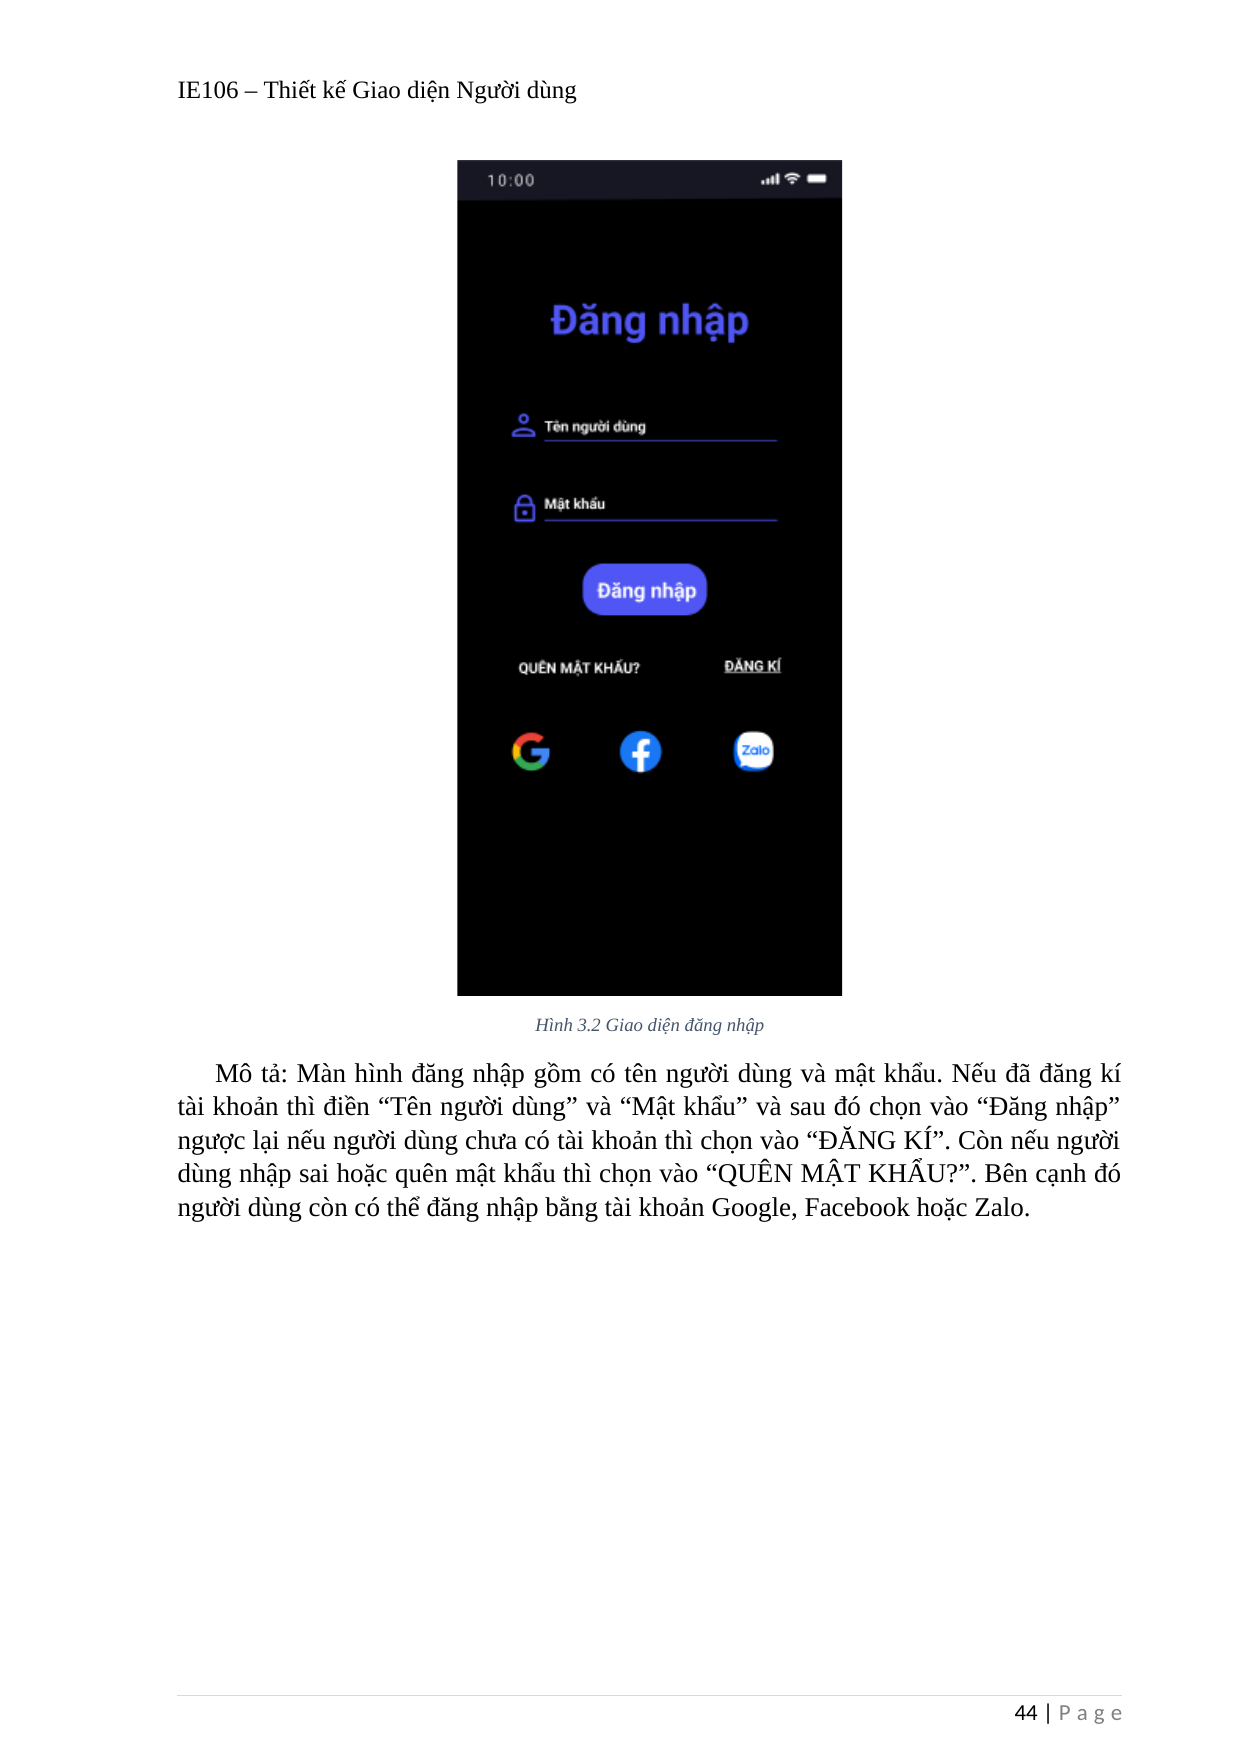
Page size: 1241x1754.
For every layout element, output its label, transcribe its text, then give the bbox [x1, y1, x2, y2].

text Hình 3.2 Giao diện đăng nhập [177, 1014, 1122, 1036]
text Mô tả: Màn hình đăng nhập gồm có tên người dùng và mật khẩu. Nếu đã đăng kí tài khoản thì điền “Tên người dùng” và “Mật khẩu” và sau đó chọn vào “Đăng nhập” ngược lại nếu người dùng chưa có tài khoản thì chọn vào “ĐĂNG KÍ”. Còn nếu người dùng nhập sai hoặc quên mật khẩu thì chọn vào “QUÊN MẬT KHẨU?”. Bên cạnh đó người dùng còn có thể đăng nhập bằng tài khoản Google, Facebook hoặc Zalo. [177, 1057, 1122, 1090]
picture [457, 160, 843, 996]
text Mô tả: Màn hình đăng nhập gồm có tên người dùng và mật khẩu. Nếu đã đăng kí tài khoản thì điền “Tên người dùng” và “Mật khẩu” và sau đó chọn vào “Đăng nhập” ngược lại nếu người dùng chưa có tài khoản thì chọn vào “ĐĂNG KÍ”. Còn nếu người dùng nhập sai hoặc quên mật khẩu thì chọn vào “QUÊN MẬT KHẨU?”. Bên cạnh đó người dùng còn có thể đăng nhập bằng tài khoản Google, Facebook hoặc Zalo. [177, 1188, 1122, 1222]
